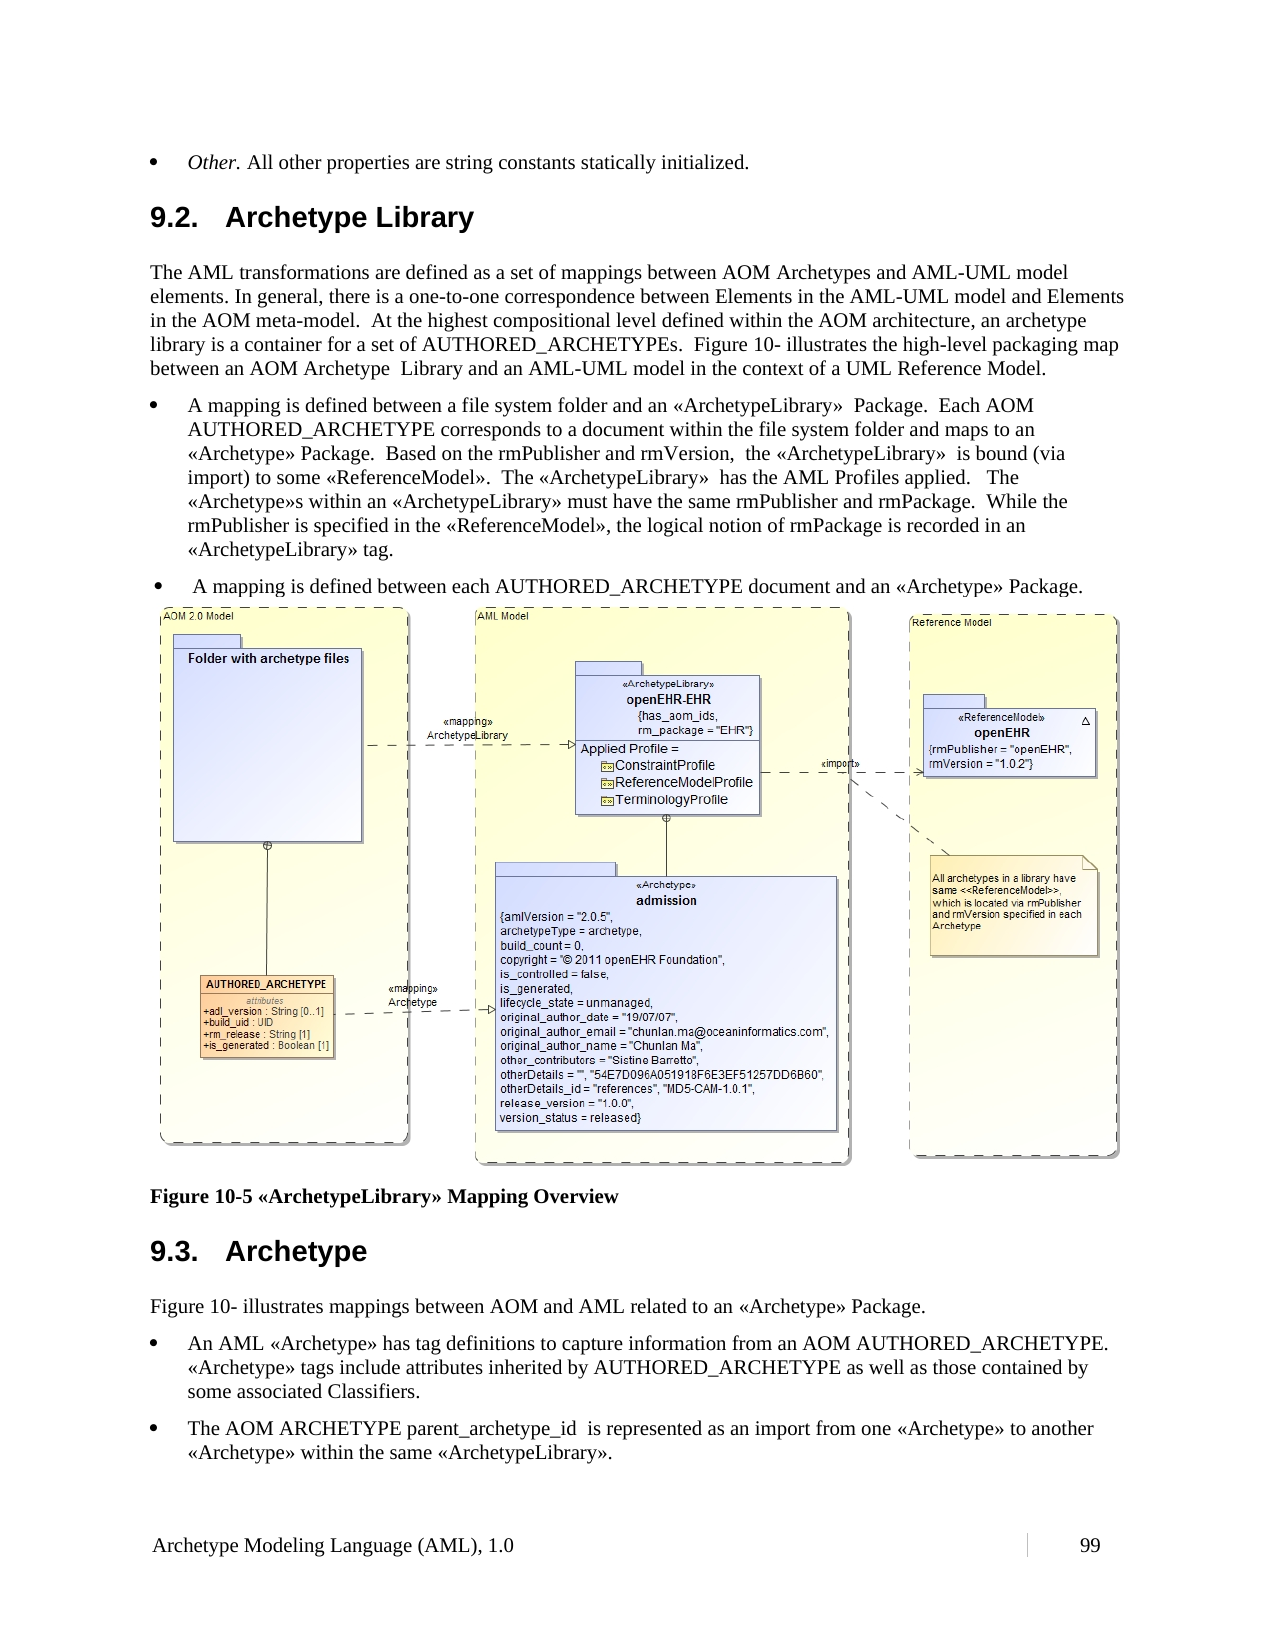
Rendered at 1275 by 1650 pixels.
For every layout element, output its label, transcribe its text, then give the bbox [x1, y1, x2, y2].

text Figure 10-5 «ArchetypeLibrary» Mapping Overview [150, 1184, 1125, 1208]
text A mapping is defined between a file system folder and an «ArchetypeLibrary» Package. Each AOM AUTHORED_ARCHETYPE corresponds to a document within the file system folder and maps to an «Archetype» Package. Based on the rmPublisher and rmVersion, the «ArchetypeLibrary» is bound (via import) to some «ReferenceModel». The «ArchetypeLibrary» has the AML Profiles applied. The «Archetype»s within an «ArchetypeLibrary» must have the same rmPublisher and rmPackage. While the rmPublisher is specified in the «ReferenceModel», the logical notion of rmPackage is recorded in an «ArchetypeLibrary» tag. [150, 393, 1125, 561]
subtitle Archetype Library [150, 199, 1125, 233]
text The AOM ARCHETYPE parent_archetype_id is represented as an import from one «Archetype» to another «Archetype» within the same «ArchetypeLibrary». [150, 1416, 1125, 1464]
text The AML transformations are defined as a set of mappings between AOM Archetypes and AML-UML model elements. In general, there is a one-to-one correspondence between Elements in the AML-UML model and Elements in the AOM meta-model. At the highest compositional level defined within the AOM architecture, an archetype library is a container for a set of AUTHORED_ARCHETYPEs. Figure 10-5 illustrates the high-level packaging map between an AOM Archetype Library and an AML-UML model in the context of a UML Reference Model. [150, 260, 1125, 380]
text Figure 10-6 illustrates mappings between AOM and AML related to an «Archetype» Package. [150, 1294, 1125, 1318]
text Other. All other properties are string constants statically initialized. [150, 150, 1125, 174]
picture [150, 597, 1125, 1172]
text An AML «Archetype» has tag definitions to capture information from an AOM AUTHORED_ARCHETYPE. «Archetype» tags include attributes inherited by AUTHORED_ARCHETYPE as well as those contained by some associated Classifiers. [150, 1331, 1125, 1403]
subtitle Archetype [150, 1234, 1125, 1267]
